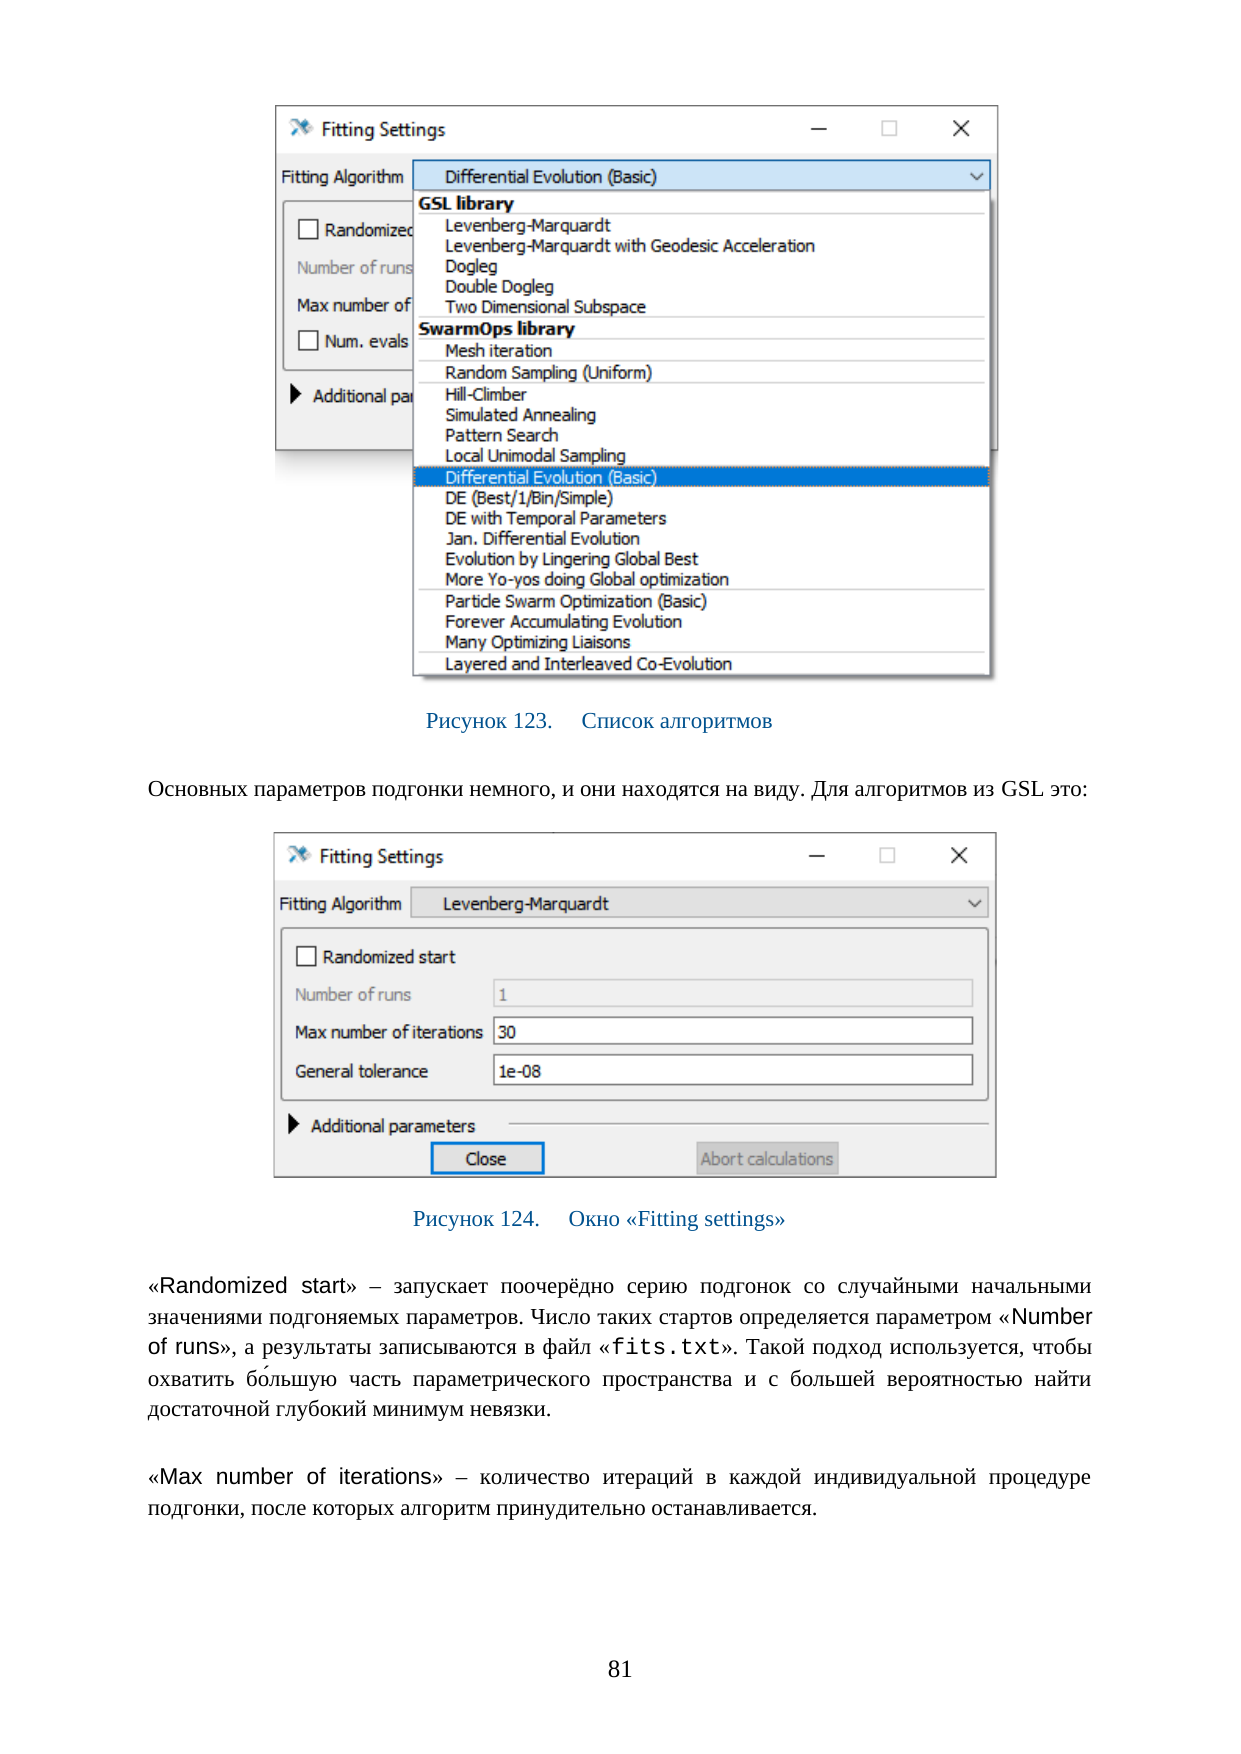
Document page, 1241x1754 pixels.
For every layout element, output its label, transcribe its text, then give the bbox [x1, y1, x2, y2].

text Основных параметров подгонки немного, и они находятся на виду. Для алгоритмов из GSL это: [148, 774, 1093, 801]
picture [275, 105, 999, 686]
text «Randomized start» – запускает поочерёдно серию подгонок со случайными начальными значениями подгоняемых параметров. Число таких стартов определяется параметром «Number of runs», а результаты записываются в файл «fits.txt». Такой подход используется, чтобы охватить бо́льшую часть параметрического пространства и с большей вероятностью найти достаточной глубокий минимум невязки. [148, 1272, 1093, 1422]
picture [273, 832, 997, 1178]
text «Max number of iterations» – количество итераций в каждой индивидуальной процедуре подгонки, после которых алгоритм принудительно останавливается. [148, 1463, 1093, 1520]
